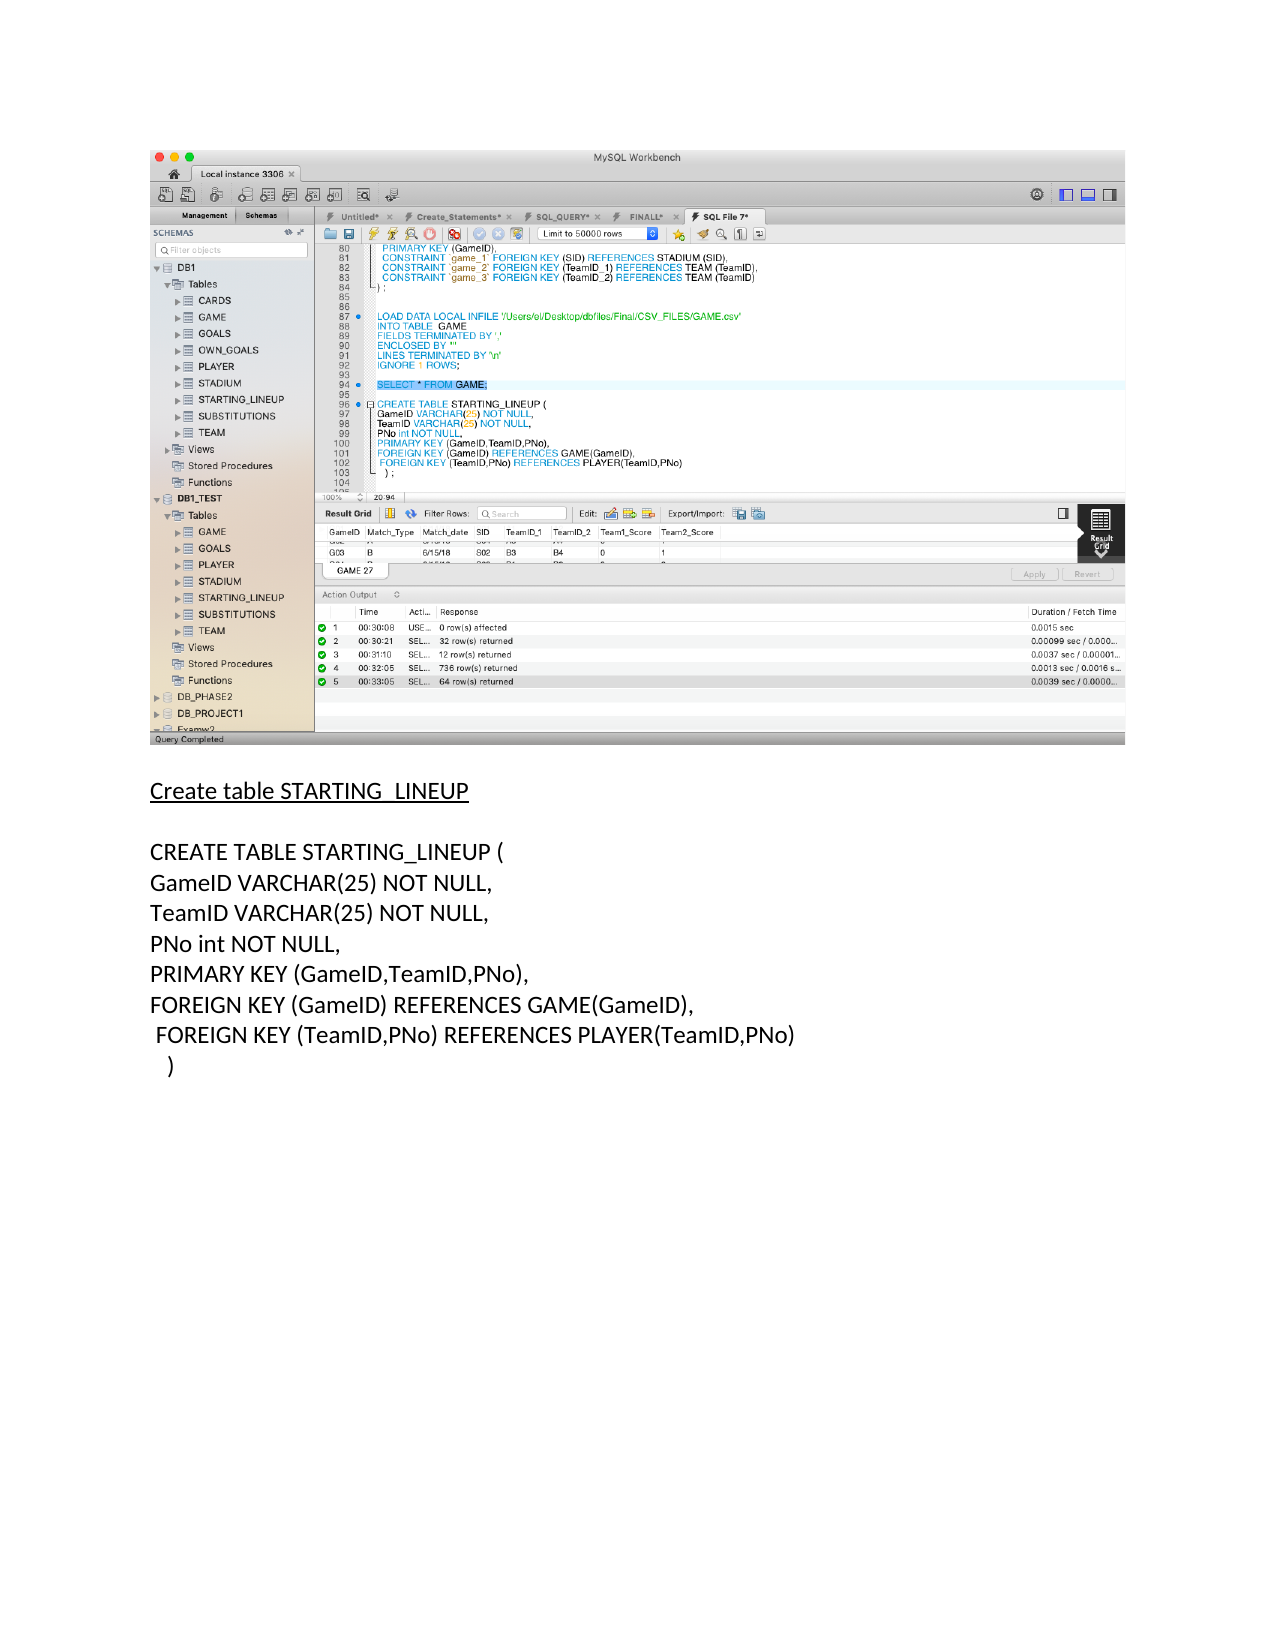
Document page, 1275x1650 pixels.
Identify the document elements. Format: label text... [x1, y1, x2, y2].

text ) [150, 1050, 1125, 1081]
text Create table STARTING_LINEUP [150, 776, 1125, 806]
text PNo int NOT NULL, [150, 928, 1125, 959]
text FOREIGN KEY (GameID) REFERENCES GAME(GameID), [150, 989, 1125, 1020]
text FOREIGN KEY (TeamID,PNo) REFERENCES PLAYER(TeamID,PNo) [150, 1020, 1125, 1050]
picture [150, 150, 1125, 745]
text CREATE TABLE STARTING_LINEUP ( [150, 837, 1125, 867]
text PRIMARY KEY (GameID,TeamID,PNo), [150, 959, 1125, 989]
text TeamID VARCHAR(25) NOT NULL, [150, 898, 1125, 928]
text GameID VARCHAR(25) NOT NULL, [150, 867, 1125, 898]
